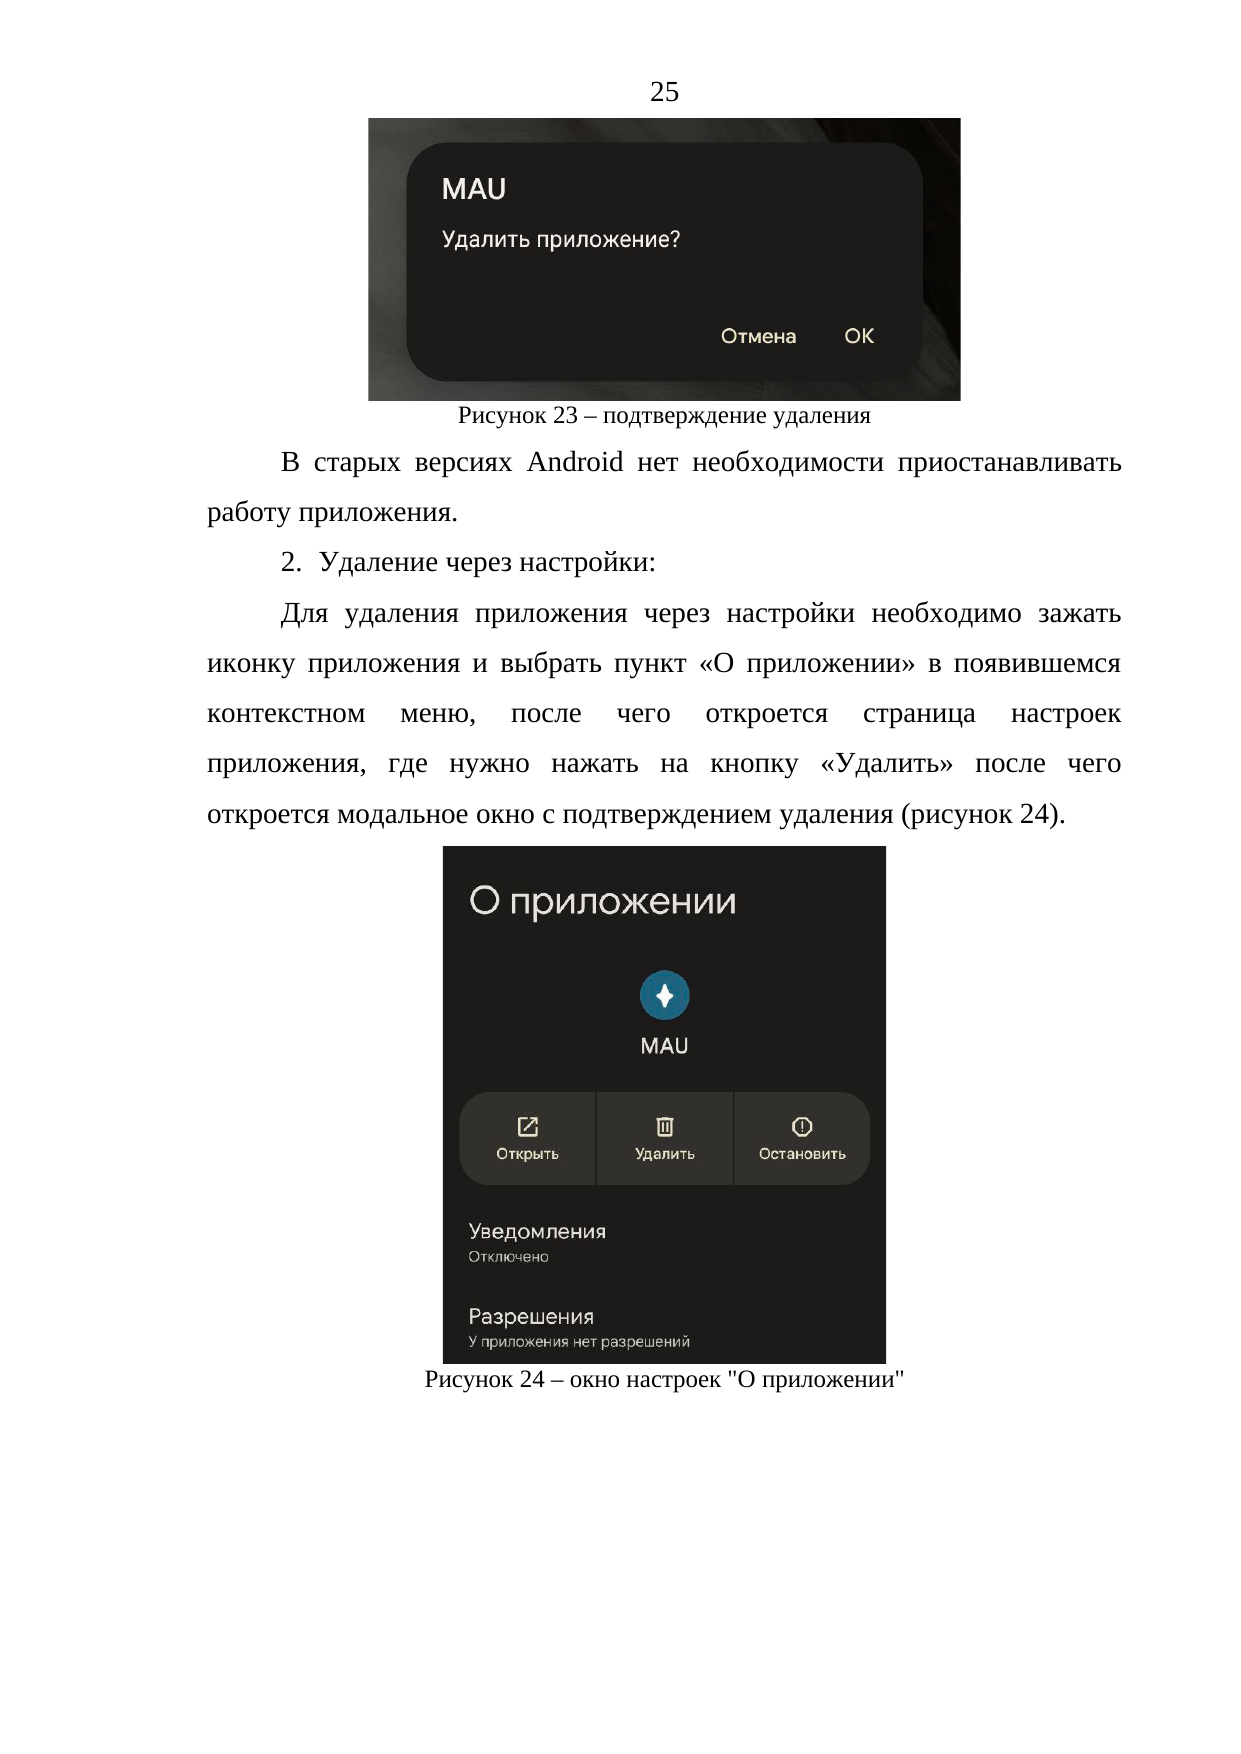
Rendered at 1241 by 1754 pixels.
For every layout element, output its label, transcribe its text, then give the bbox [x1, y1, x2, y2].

text Для удаления приложения через настройки необходимо зажать иконку приложения и выбрать пункт «О приложении» в появившемся контекстном меню, после чего откроется страница настроек приложения, где нужно нажать на кнопку «Удалить» после чего откроется модальное окно с подтверждением удаления (рисунок 24). [207, 595, 1122, 829]
picture [442, 846, 887, 1364]
text Рисунок 23 – подтверждение удаления [207, 401, 1122, 429]
text В старых версиях Android нет необходимости приостанавливать работу приложения. [207, 444, 1122, 528]
text Рисунок 24 – окно настроек "О приложении" [207, 1364, 1122, 1392]
picture [368, 118, 961, 401]
list Удаление через настройки: [281, 544, 1122, 578]
